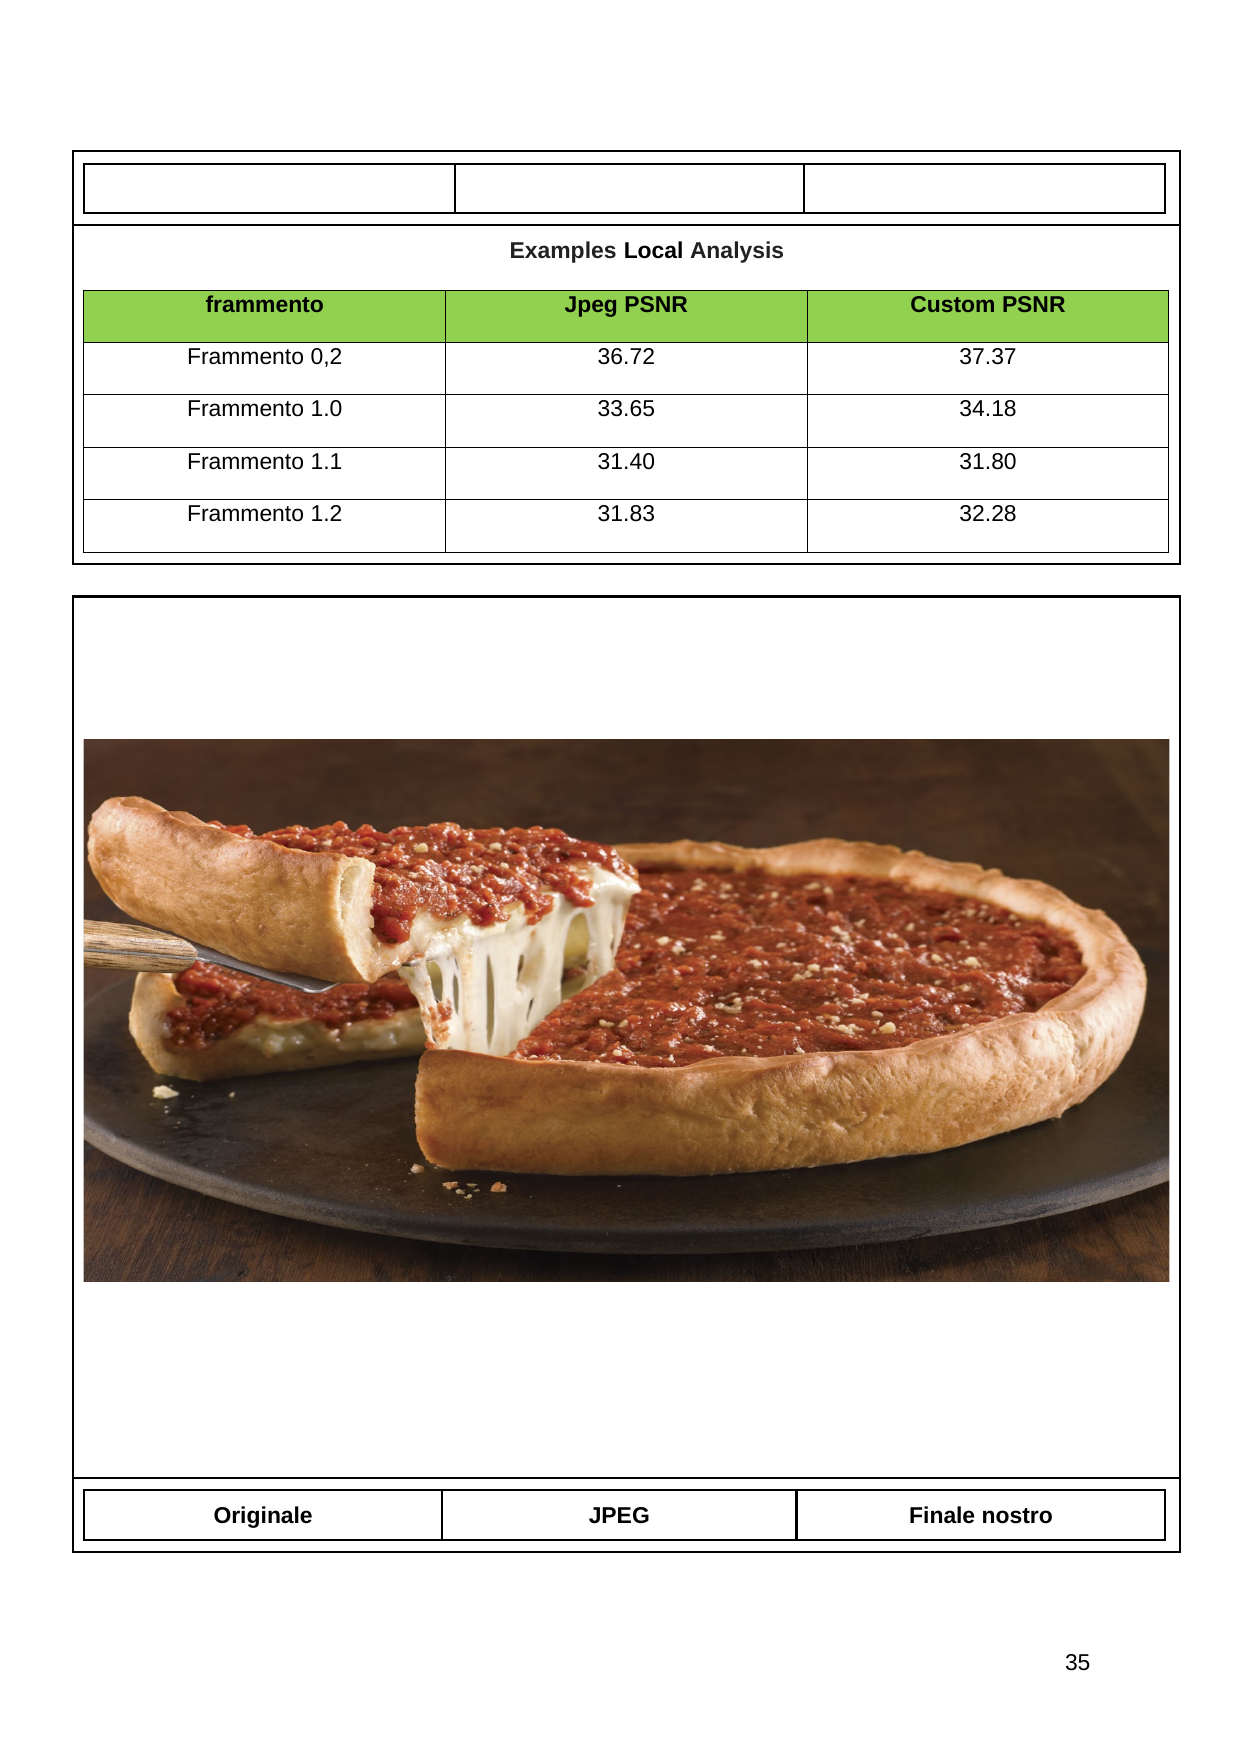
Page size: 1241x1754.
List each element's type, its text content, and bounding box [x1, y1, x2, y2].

picture [83, 739, 1170, 1282]
table_cell [74, 152, 1179, 224]
table_header [74, 598, 1179, 1477]
table_cell Examples Local Analysis [74, 226, 1179, 563]
table_cell [74, 1479, 1179, 1551]
